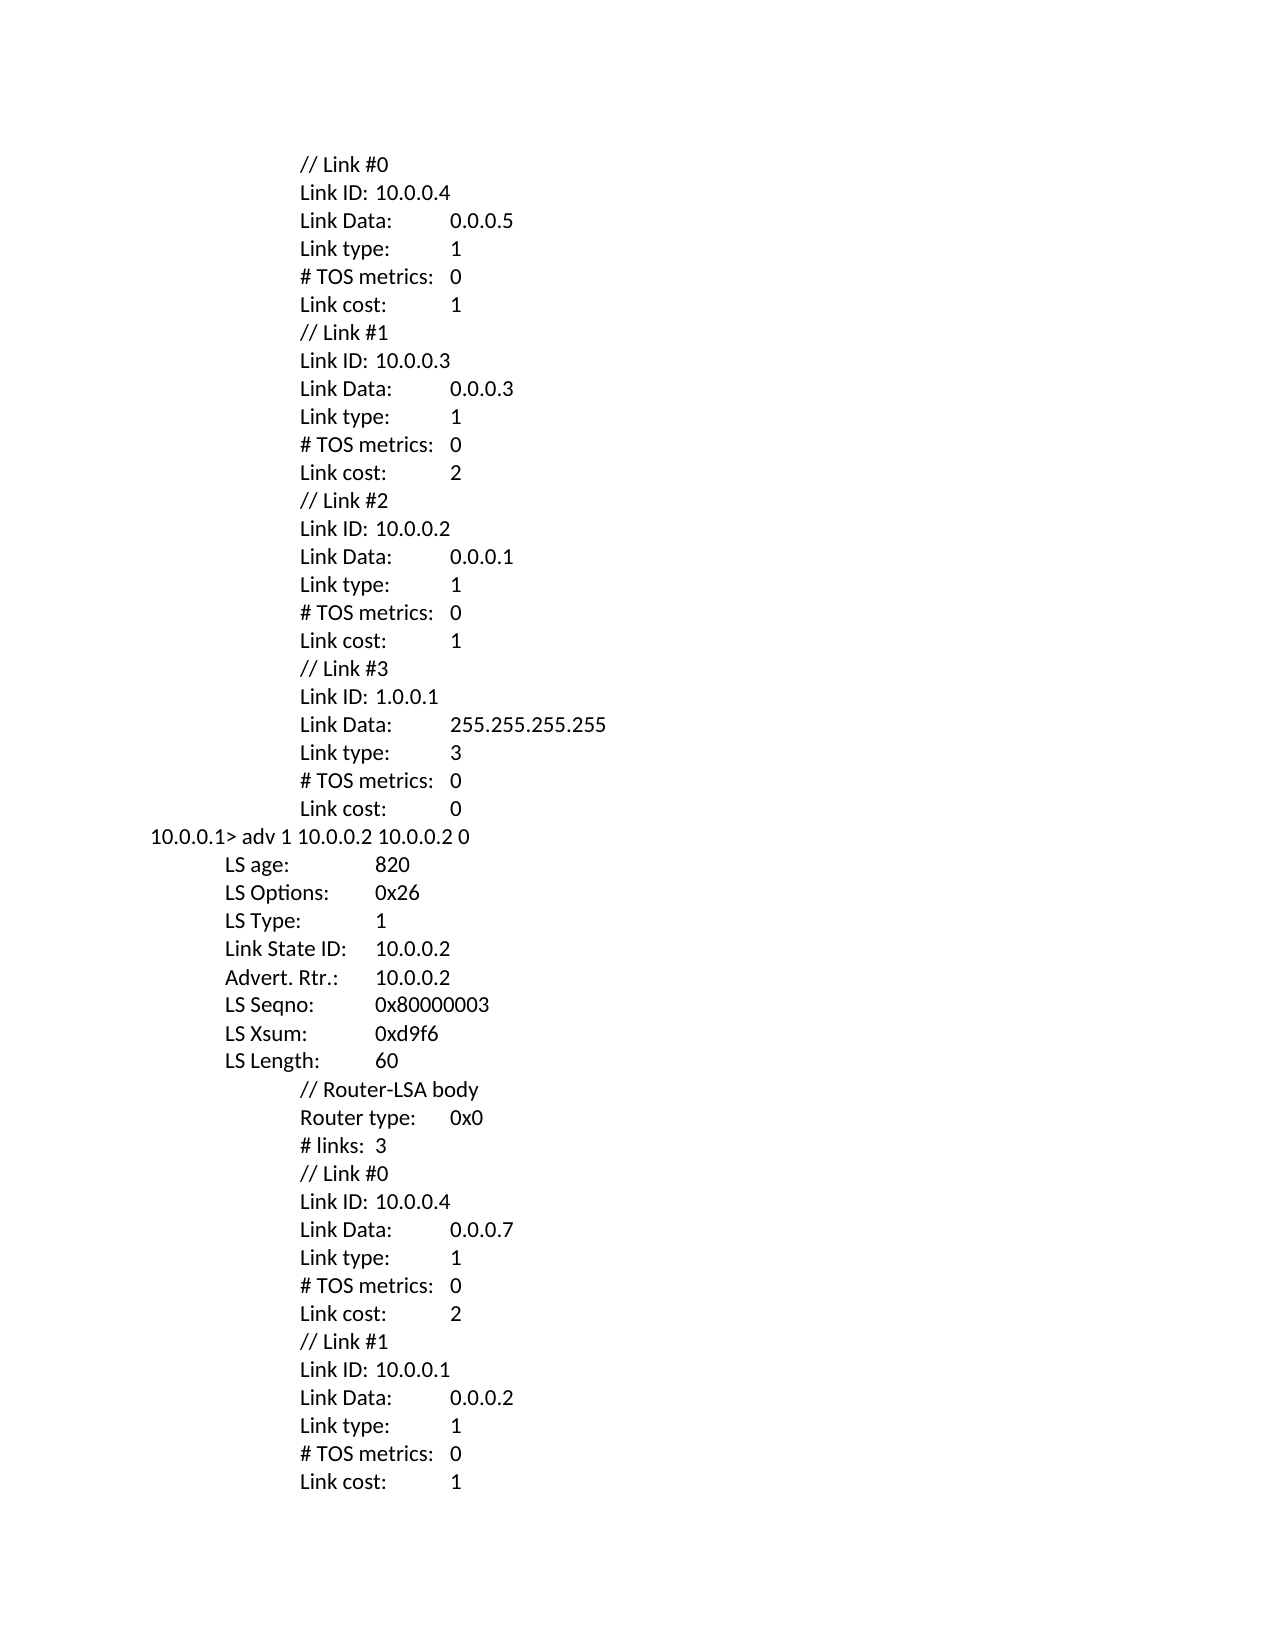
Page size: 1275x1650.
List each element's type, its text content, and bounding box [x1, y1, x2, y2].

text Link ID: 10.0.0.3 [150, 346, 1125, 374]
text Link type: 1 [150, 402, 1125, 430]
text LS Type: 1 [150, 907, 1125, 934]
text // Link #1 [150, 1327, 1125, 1355]
text Link Data: 0.0.0.2 [150, 1383, 1125, 1411]
text 10.0.0.1> adv 1 10.0.0.2 10.0.0.2 0 [150, 822, 1125, 851]
text Link ID: 10.0.0.2 [150, 514, 1125, 542]
text // Link #3 [150, 654, 1125, 682]
text Advert. Rtr.: 10.0.0.2 [150, 963, 1125, 991]
text Link cost: 2 [150, 1299, 1125, 1327]
text // Link #1 [150, 318, 1125, 346]
text LS Length: 60 [150, 1047, 1125, 1075]
text // Link #0 [150, 1159, 1125, 1187]
text // Link #2 [150, 486, 1125, 514]
text Link cost: 1 [150, 1467, 1125, 1495]
text Link State ID: 10.0.0.2 [150, 934, 1125, 963]
text Link ID: 1.0.0.1 [150, 682, 1125, 710]
text Link ID: 10.0.0.4 [150, 178, 1125, 206]
text # TOS metrics: 0 [150, 430, 1125, 458]
text # TOS metrics: 0 [150, 1271, 1125, 1299]
text Link ID: 10.0.0.1 [150, 1355, 1125, 1383]
text // Router-LSA body [150, 1075, 1125, 1103]
text Link cost: 0 [150, 794, 1125, 822]
text # TOS metrics: 0 [150, 766, 1125, 794]
text Link type: 3 [150, 738, 1125, 766]
text # TOS metrics: 0 [150, 598, 1125, 626]
text Link cost: 2 [150, 458, 1125, 486]
text Link Data: 0.0.0.3 [150, 374, 1125, 402]
text Link type: 1 [150, 234, 1125, 262]
text Router type: 0x0 [150, 1103, 1125, 1131]
text Link Data: 255.255.255.255 [150, 710, 1125, 738]
text LS Xsum: 0xd9f6 [150, 1019, 1125, 1047]
text // Link #0 [150, 150, 1125, 178]
text Link type: 1 [150, 1243, 1125, 1271]
text Link Data: 0.0.0.1 [150, 542, 1125, 570]
text Link Data: 0.0.0.7 [150, 1215, 1125, 1243]
text Link cost: 1 [150, 626, 1125, 654]
text LS Options: 0x26 [150, 878, 1125, 907]
text # TOS metrics: 0 [150, 262, 1125, 290]
text Link ID: 10.0.0.4 [150, 1187, 1125, 1215]
text Link type: 1 [150, 570, 1125, 598]
text Link Data: 0.0.0.5 [150, 206, 1125, 234]
text # TOS metrics: 0 [150, 1439, 1125, 1467]
text Link cost: 1 [150, 290, 1125, 318]
text # links: 3 [150, 1131, 1125, 1159]
text Link type: 1 [150, 1411, 1125, 1439]
text LS Seqno: 0x80000003 [150, 991, 1125, 1019]
text LS age: 820 [150, 851, 1125, 878]
